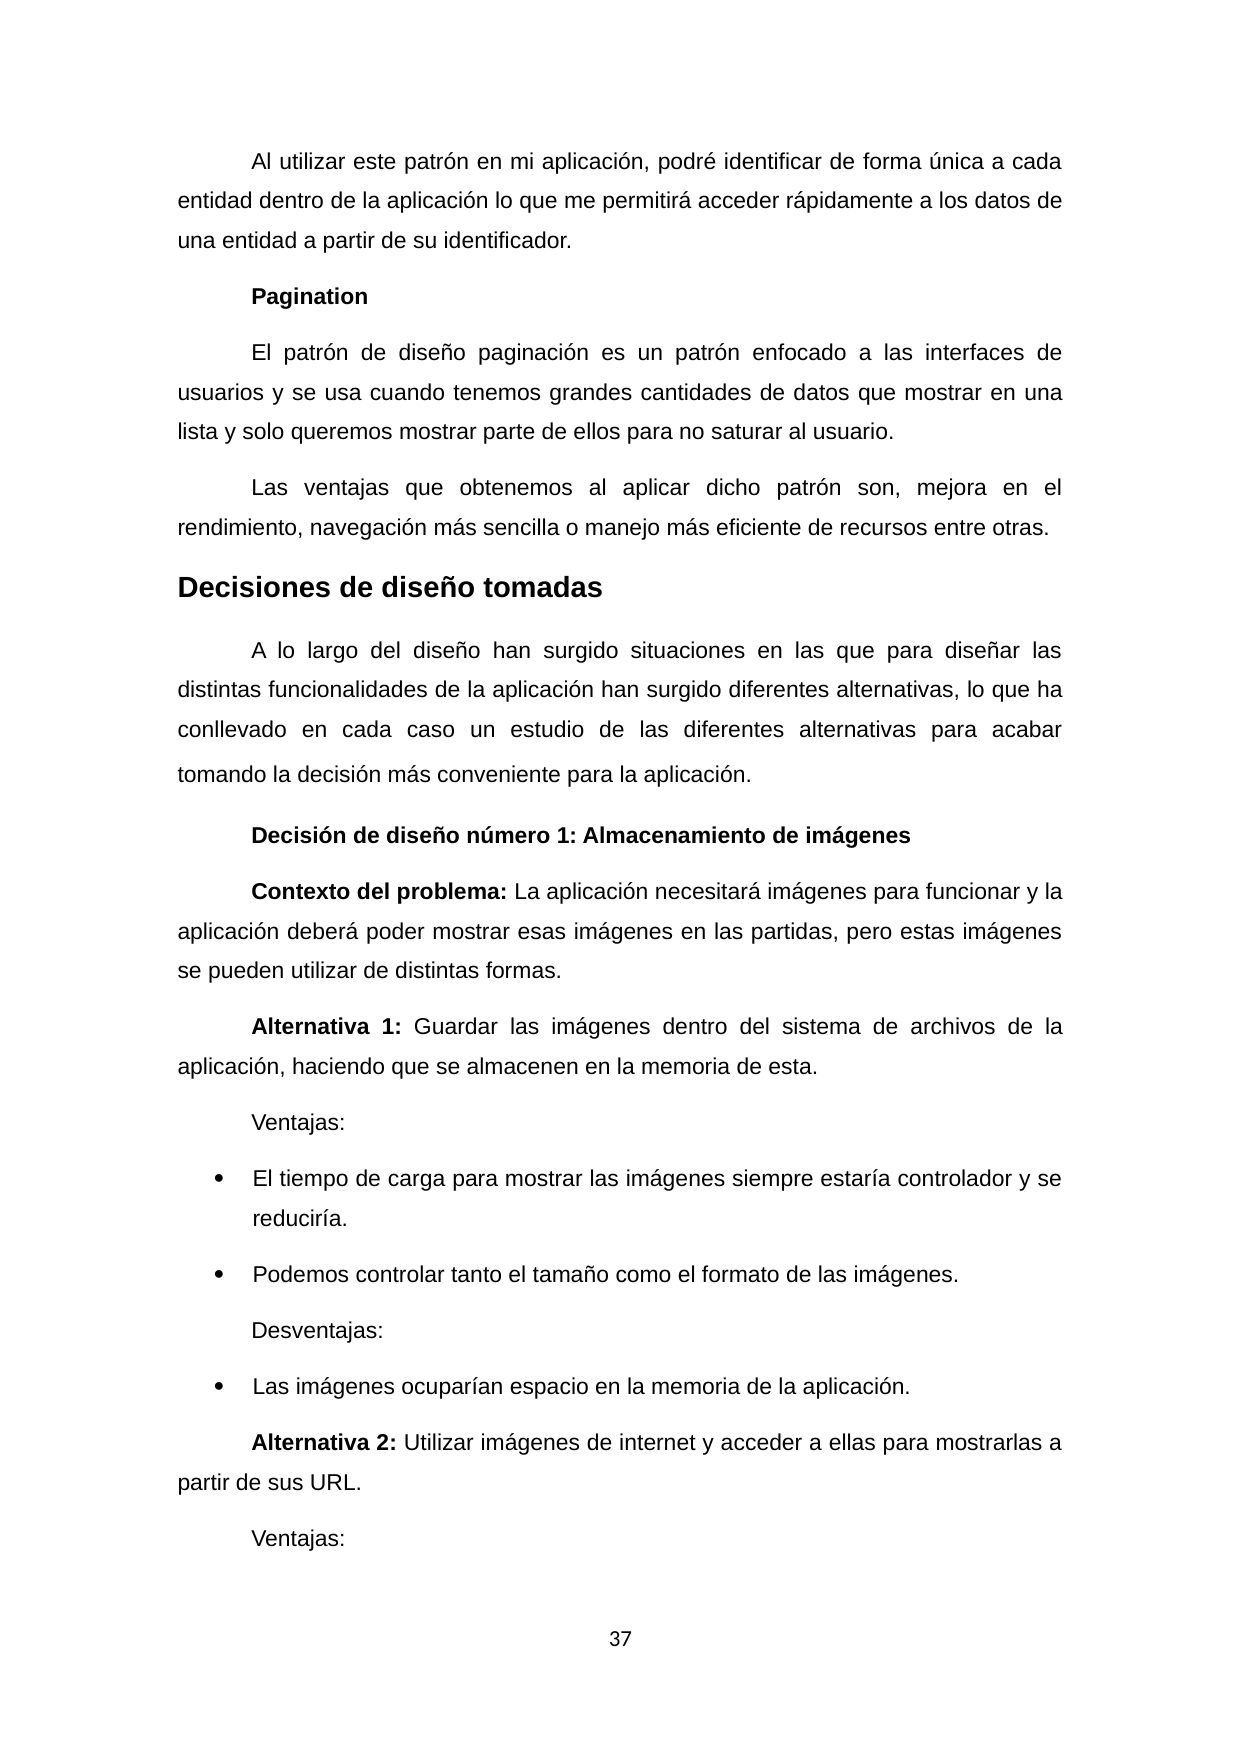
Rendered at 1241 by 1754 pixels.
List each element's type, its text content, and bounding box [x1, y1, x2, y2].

text Pagination [177, 283, 1063, 309]
text Alternativa 2: Utilizar imágenes de internet y acceder a ellas para mostrarlas a partir de sus URL. [177, 1429, 1063, 1495]
list Las imágenes ocuparían espacio en la memoria de la aplicación. [215, 1373, 1063, 1399]
text Decisión de diseño número 1: Almacenamiento de imágenes [177, 822, 1063, 848]
text El patrón de diseño paginación es un patrón enfocado a las interfaces de usuarios y se usa cuando tenemos grandes cantidades de datos que mostrar en una lista y solo queremos mostrar parte de ellos para no saturar al usuario. [177, 339, 1063, 444]
text Alternativa 1: Guardar las imágenes dentro del sistema de archivos de la aplicación, haciendo que se almacenen en la memoria de esta. [177, 1013, 1063, 1079]
text Al utilizar este patrón en mi aplicación, podré identificar de forma única a cada entidad dentro de la aplicación lo que me permitirá acceder rápidamente a los datos de una entidad a partir de su identificador. [177, 148, 1063, 253]
text Las ventajas que obtenemos al aplicar dicho patrón son, mejora en el rendimiento, navegación más sencilla o manejo más eficiente de recursos entre otras. [177, 474, 1063, 540]
text Desventajas: [177, 1317, 1063, 1343]
list Podemos controlar tanto el tamaño como el formato de las imágenes. [215, 1261, 1063, 1287]
text Ventajas: [177, 1525, 1063, 1551]
text Ventajas: [177, 1109, 1063, 1135]
text A lo largo del diseño han surgido situaciones en las que para diseñar las distintas funcionalidades de la aplicación han surgido diferentes alternativas, lo que ha conllevado en cada caso un estudio de las diferentes alternativas para acabar tomando la decisión más conveniente para la aplicación. [177, 637, 1063, 789]
text Contexto del problema: La aplicación necesitará imágenes para funcionar y la aplicación deberá poder mostrar esas imágenes en las partidas, pero estas imágenes se pueden utilizar de distintas formas. [177, 878, 1063, 983]
list El tiempo de carga para mostrar las imágenes siempre estaría controlador y se reduciría. [215, 1165, 1063, 1231]
text Decisiones de diseño tomadas [177, 570, 1063, 603]
